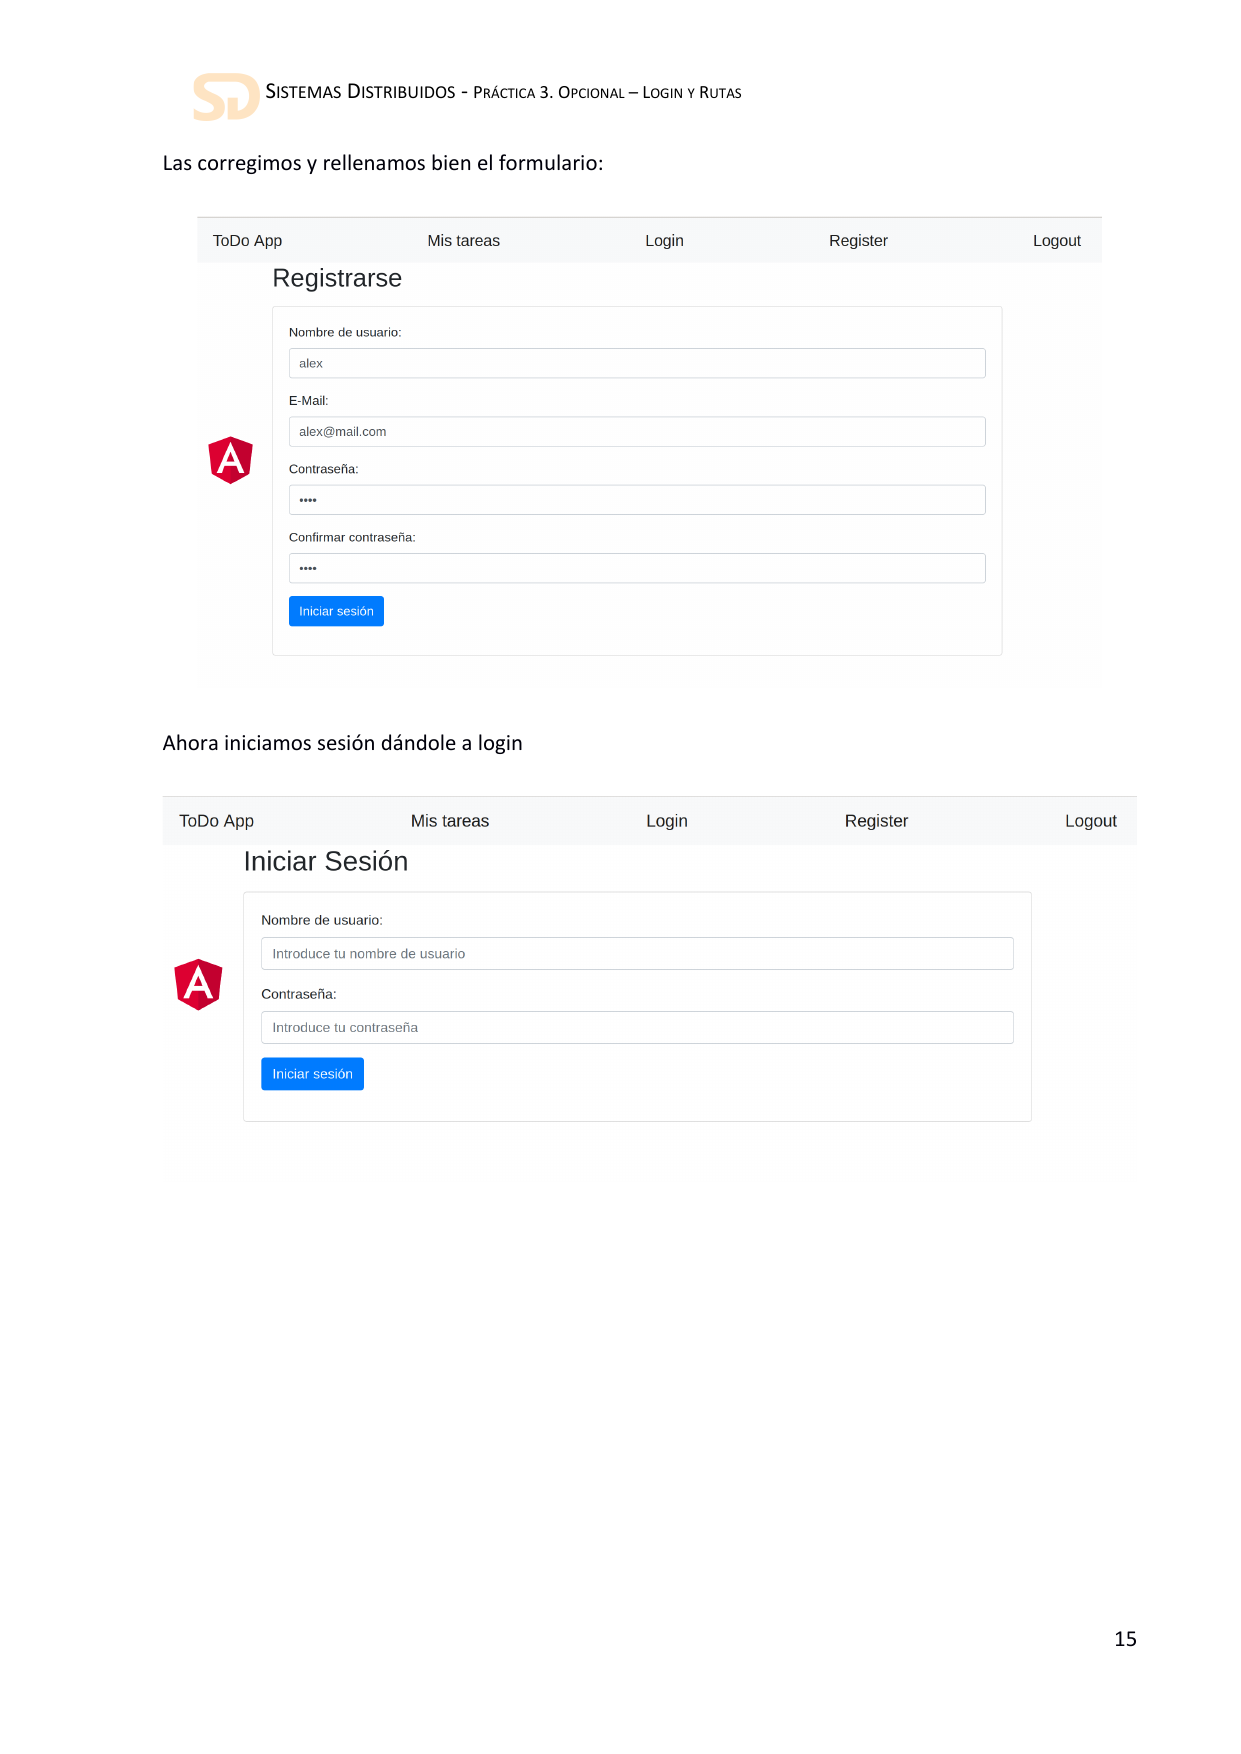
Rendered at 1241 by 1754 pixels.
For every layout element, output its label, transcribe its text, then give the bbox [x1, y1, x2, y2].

picture [197, 216, 1102, 688]
text Las corregimos y rellenamos bien el formulario: [162, 148, 1137, 176]
text Ahora iniciamos sesión dándole a login [162, 728, 1137, 756]
picture [193, 73, 260, 121]
picture [162, 796, 1137, 1182]
